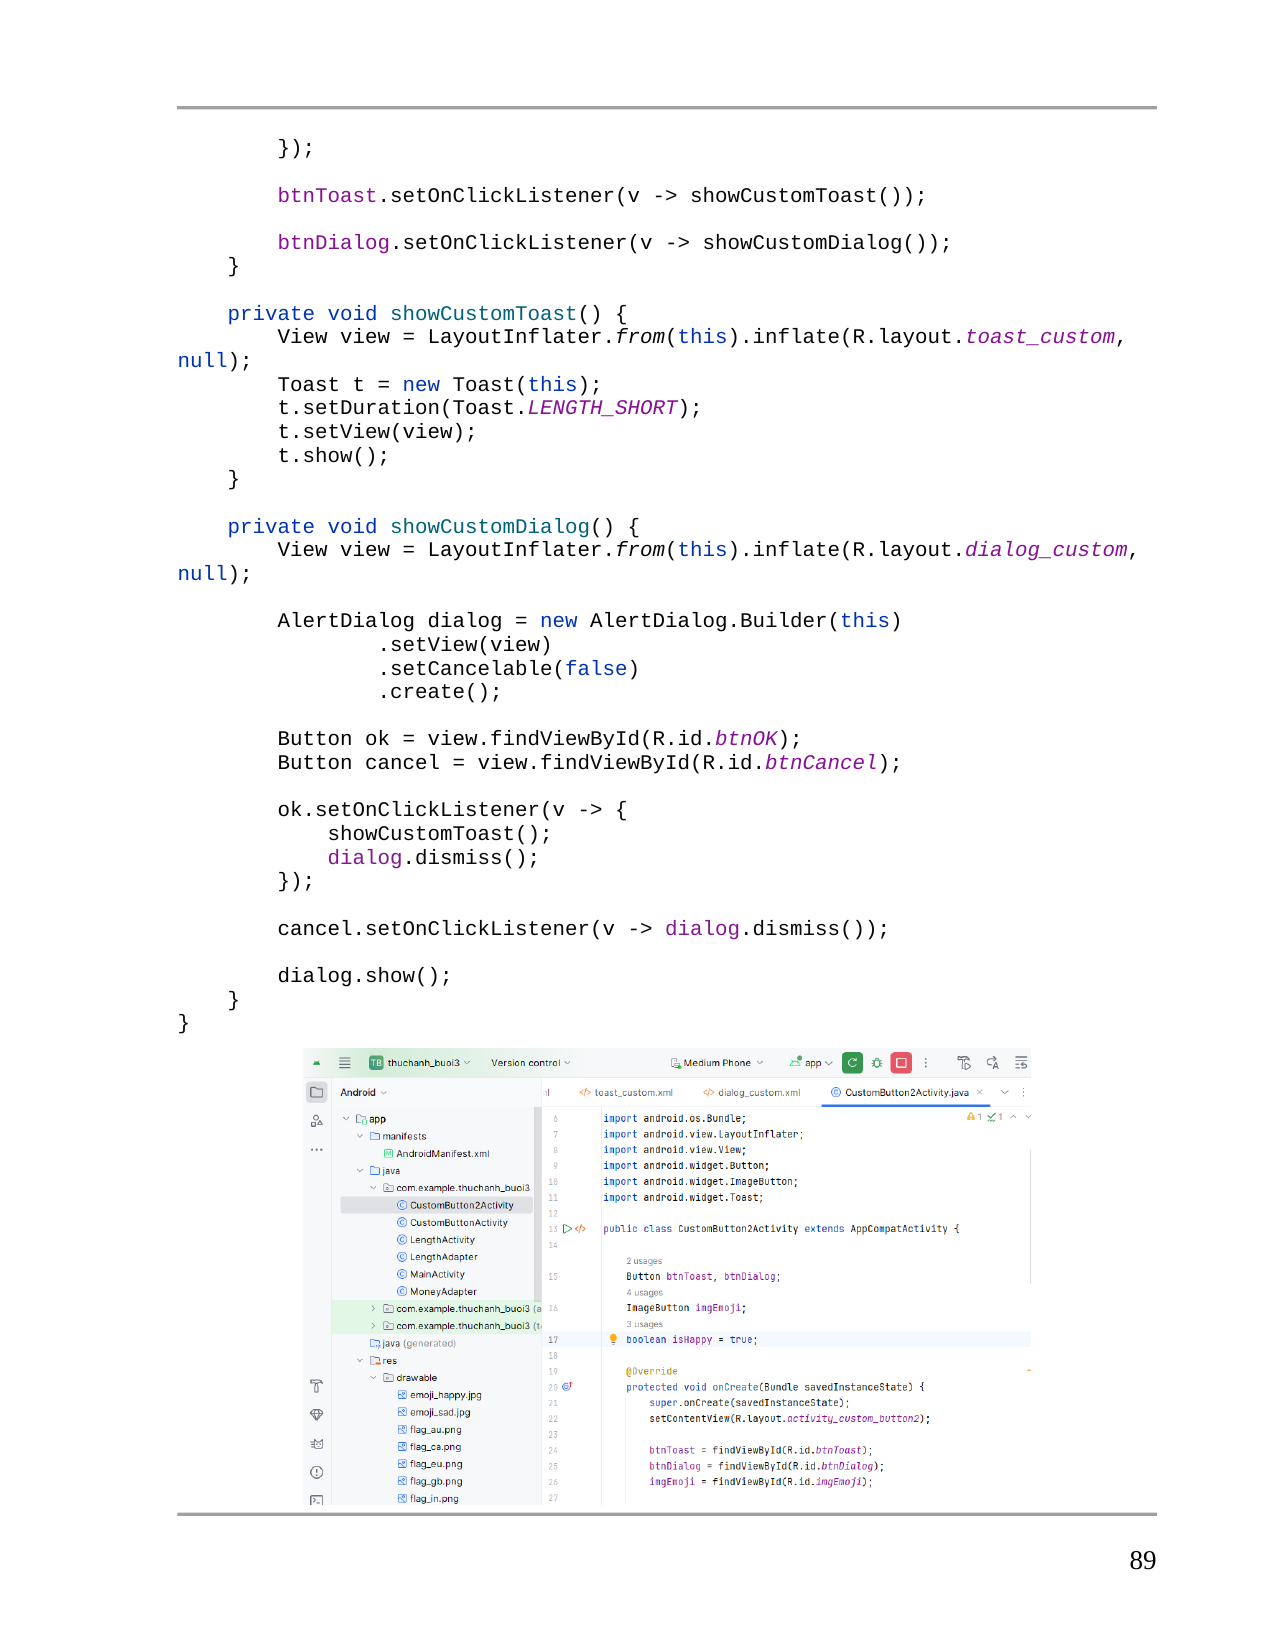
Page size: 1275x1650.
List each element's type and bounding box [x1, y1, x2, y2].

text [177, 137, 1157, 1036]
picture [302, 1048, 1031, 1505]
